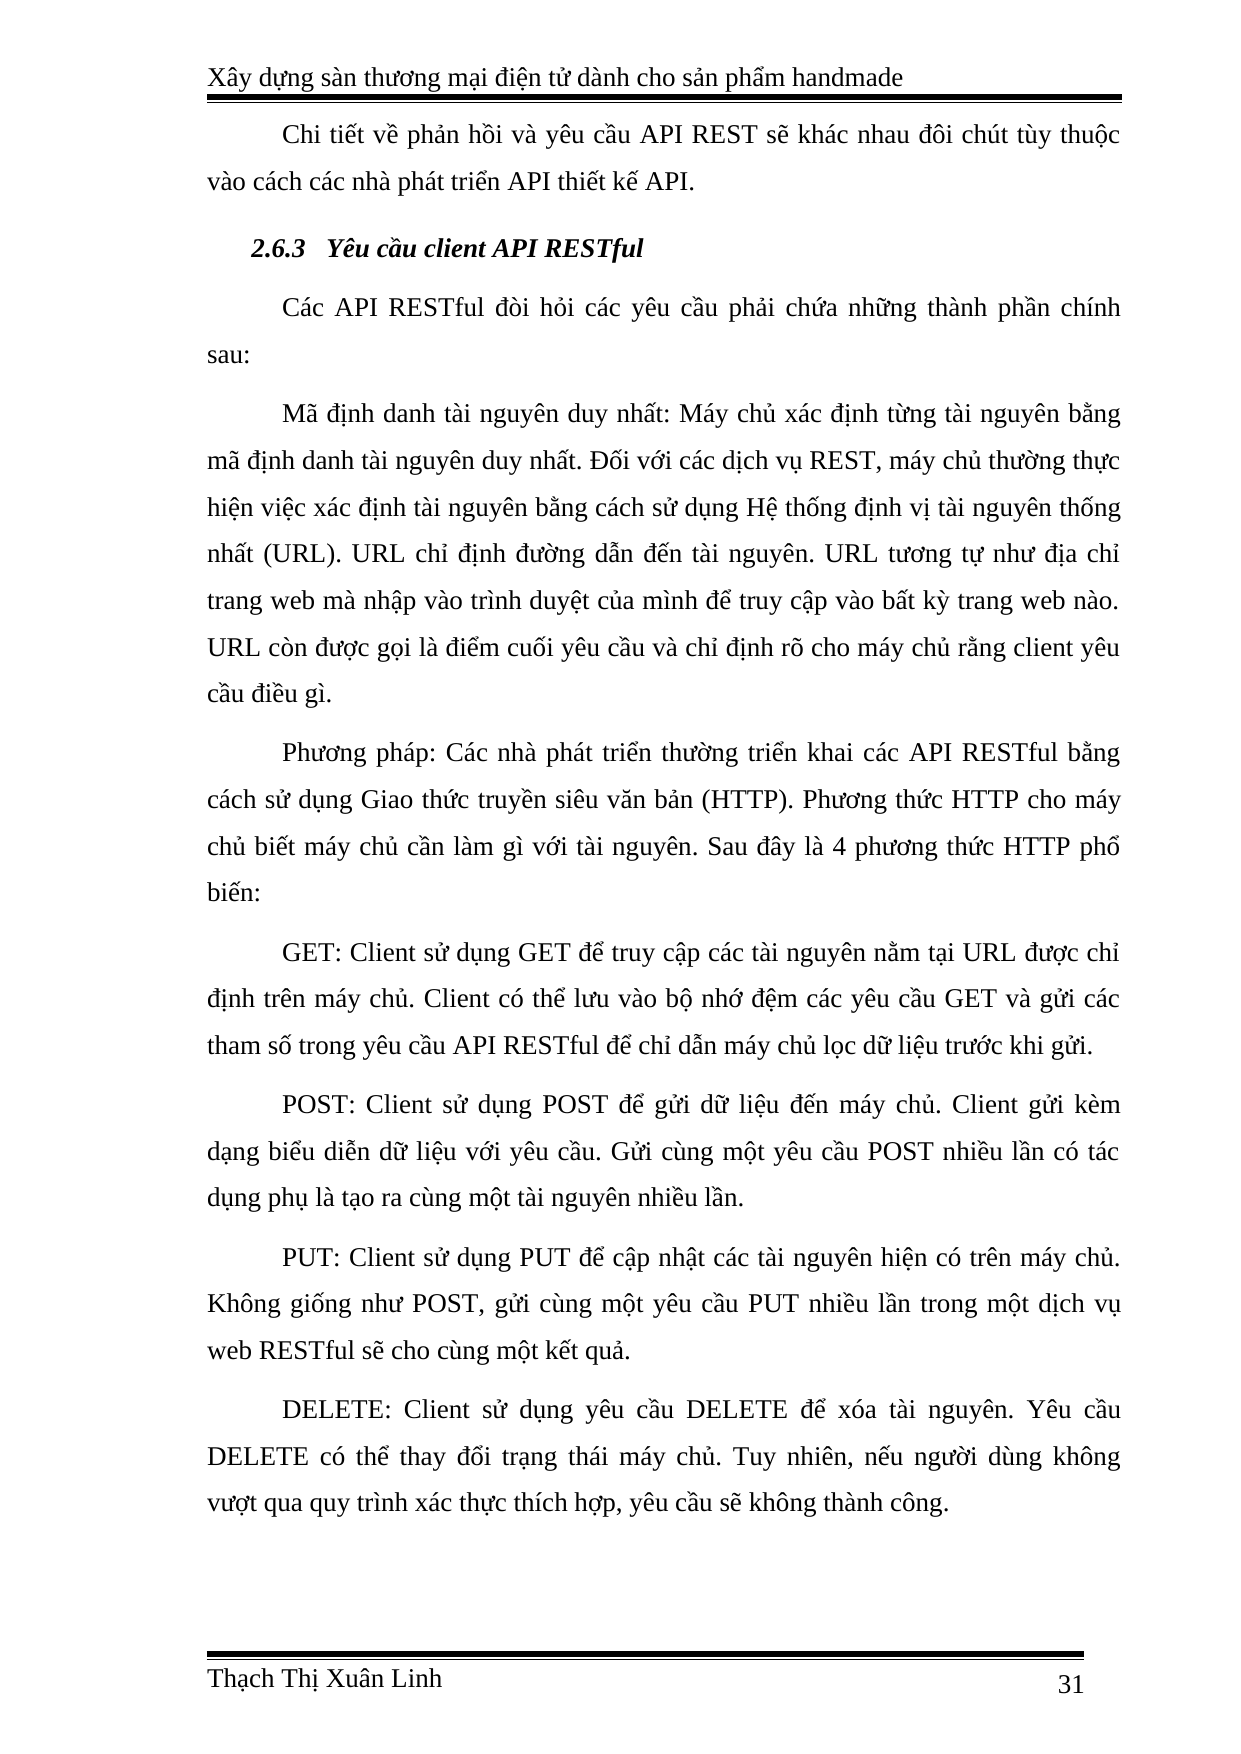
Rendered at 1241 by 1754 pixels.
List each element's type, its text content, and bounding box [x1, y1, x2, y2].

text Mã định danh tài nguyên duy nhất: Máy chủ xác định từng tài nguyên bằng mã định danh tài nguyên duy nhất. Đối với các dịch vụ REST, máy chủ thường thực hiện việc xác định tài nguyên bằng cách sử dụng Hệ thống định vị tài nguyên thống nhất (URL). URL chỉ định đường dẫn đến tài nguyên. URL tương tự như địa chỉ trang web mà nhập vào trình duyệt của mình để truy cập vào bất kỳ trang web nào. URL còn được gọi là điểm cuối yêu cầu và chỉ định rõ cho máy chủ rằng client yêu cầu điều gì. [207, 397, 1122, 708]
text GET: Client sử dụng GET để truy cập các tài nguyên nằm tại URL được chỉ định trên máy chủ. Client có thể lưu vào bộ nhớ đệm các yêu cầu GET và gửi các tham số trong yêu cầu API RESTful để chỉ dẫn máy chủ lọc dữ liệu trước khi gửi. [207, 936, 1122, 1060]
text Chi tiết về phản hồi và yêu cầu API REST sẽ khác nhau đôi chút tùy thuộc vào cách các nhà phát triển API thiết kế API. [207, 118, 1122, 196]
text Các API RESTful đòi hỏi các yêu cầu phải chứa những thành phần chính sau: [207, 291, 1122, 369]
subtitle Yêu cầu client API RESTful [251, 232, 1122, 263]
text PUT: Client sử dụng PUT để cập nhật các tài nguyên hiện có trên máy chủ. Không giống như POST, gửi cùng một yêu cầu PUT nhiều lần trong một dịch vụ web RESTful sẽ cho cùng một kết quả. [207, 1241, 1122, 1365]
text POST: Client sử dụng POST để gửi dữ liệu đến máy chủ. Client gửi kèm dạng biểu diễn dữ liệu với yêu cầu. Gửi cùng một yêu cầu POST nhiều lần có tác dụng phụ là tạo ra cùng một tài nguyên nhiều lần. [207, 1088, 1122, 1213]
text Phương pháp: Các nhà phát triển thường triển khai các API RESTful bằng cách sử dụng Giao thức truyền siêu văn bản (HTTP). Phương thức HTTP cho máy chủ biết máy chủ cần làm gì với tài nguyên. Sau đây là 4 phương thức HTTP phổ biến: [207, 736, 1122, 908]
text DELETE: Client sử dụng yêu cầu DELETE để xóa tài nguyên. Yêu cầu DELETE có thể thay đổi trạng thái máy chủ. Tuy nhiên, nếu người dùng không vượt qua quy trình xác thực thích hợp, yêu cầu sẽ không thành công. [207, 1393, 1122, 1518]
